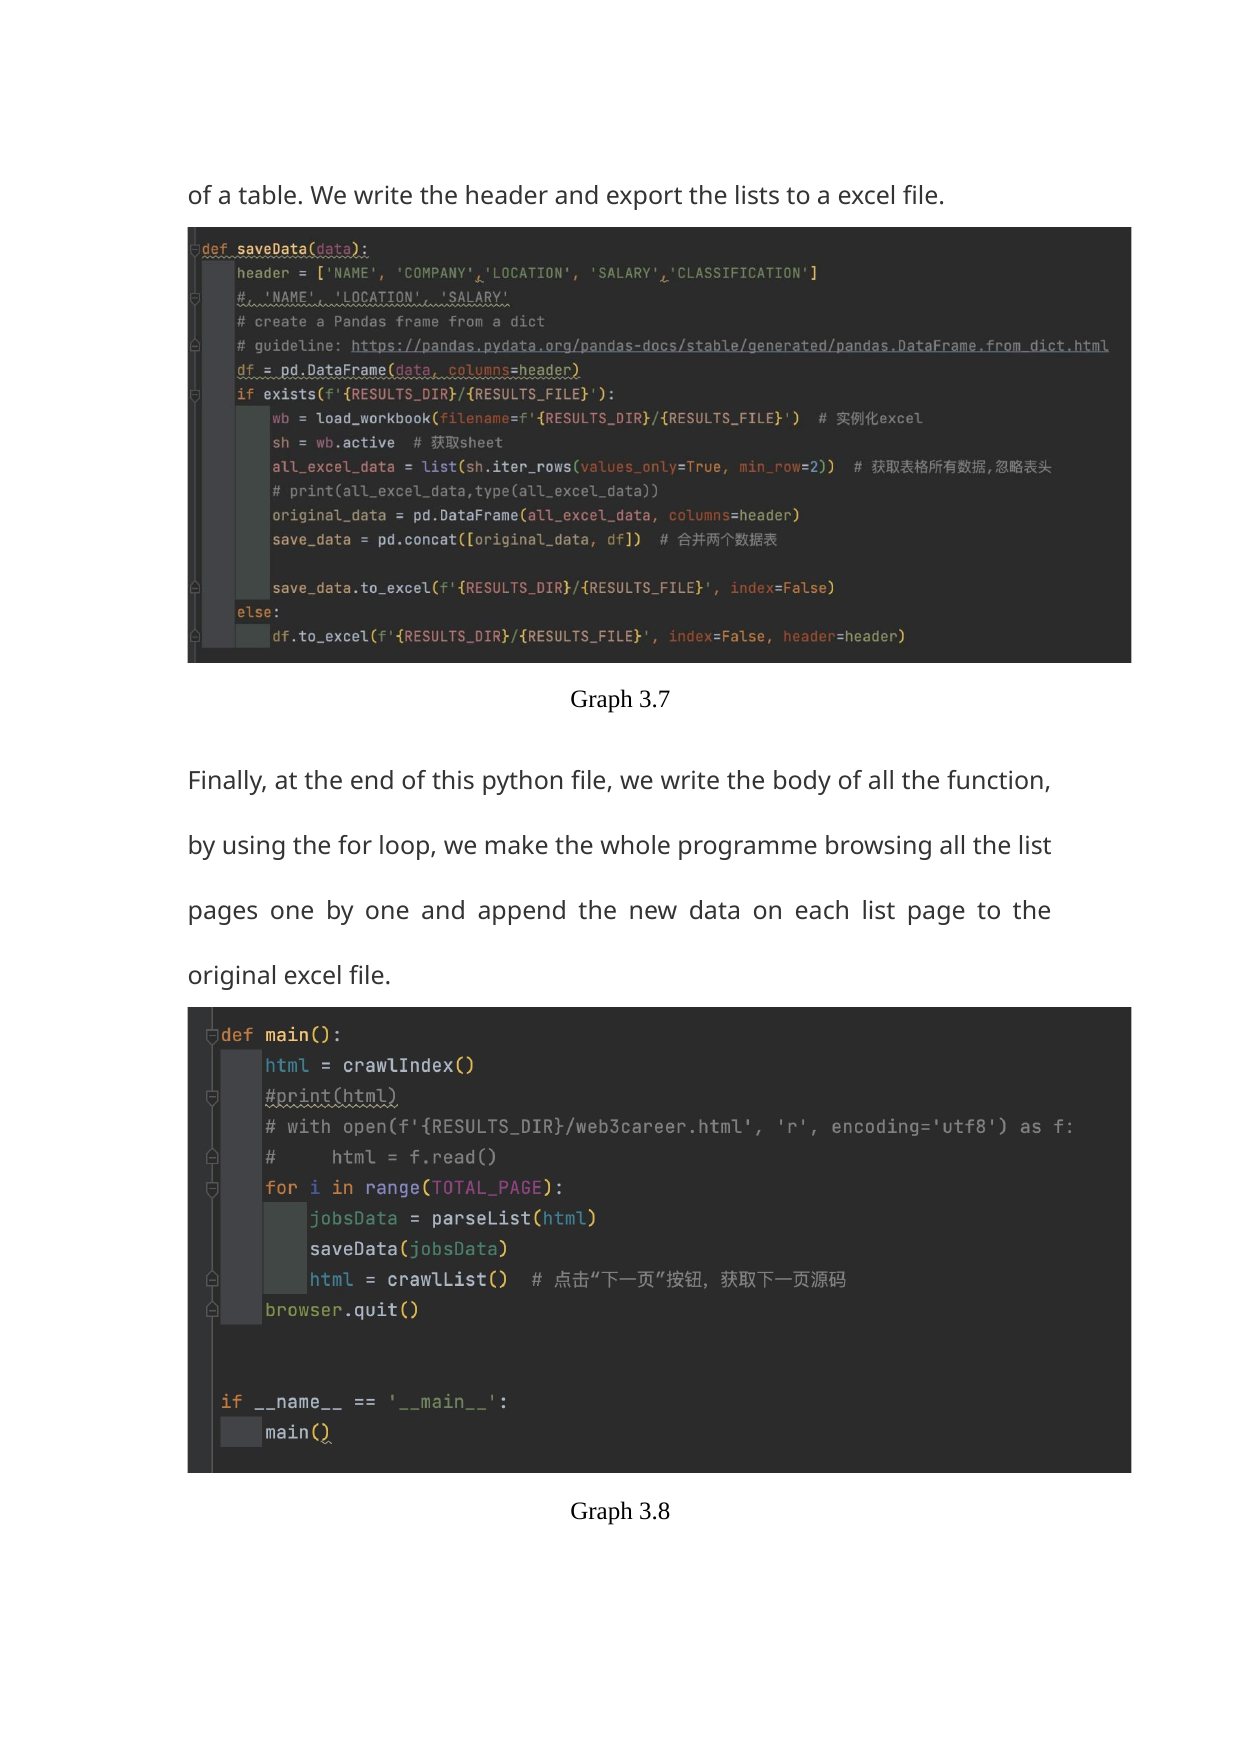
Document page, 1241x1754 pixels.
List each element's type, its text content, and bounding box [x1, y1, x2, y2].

picture [187, 227, 1132, 663]
picture [187, 1007, 1132, 1473]
text Finally, at the end of this python file, we write the body of all the function, by using the for loop, we make the whole programme browsing all the list pages one by one and append the new data on each list page to the original excel file. [187, 747, 1053, 1007]
text Graph 3.7 [187, 682, 1053, 714]
text Graph 3.8 [187, 1494, 1053, 1527]
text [187, 162, 1053, 227]
